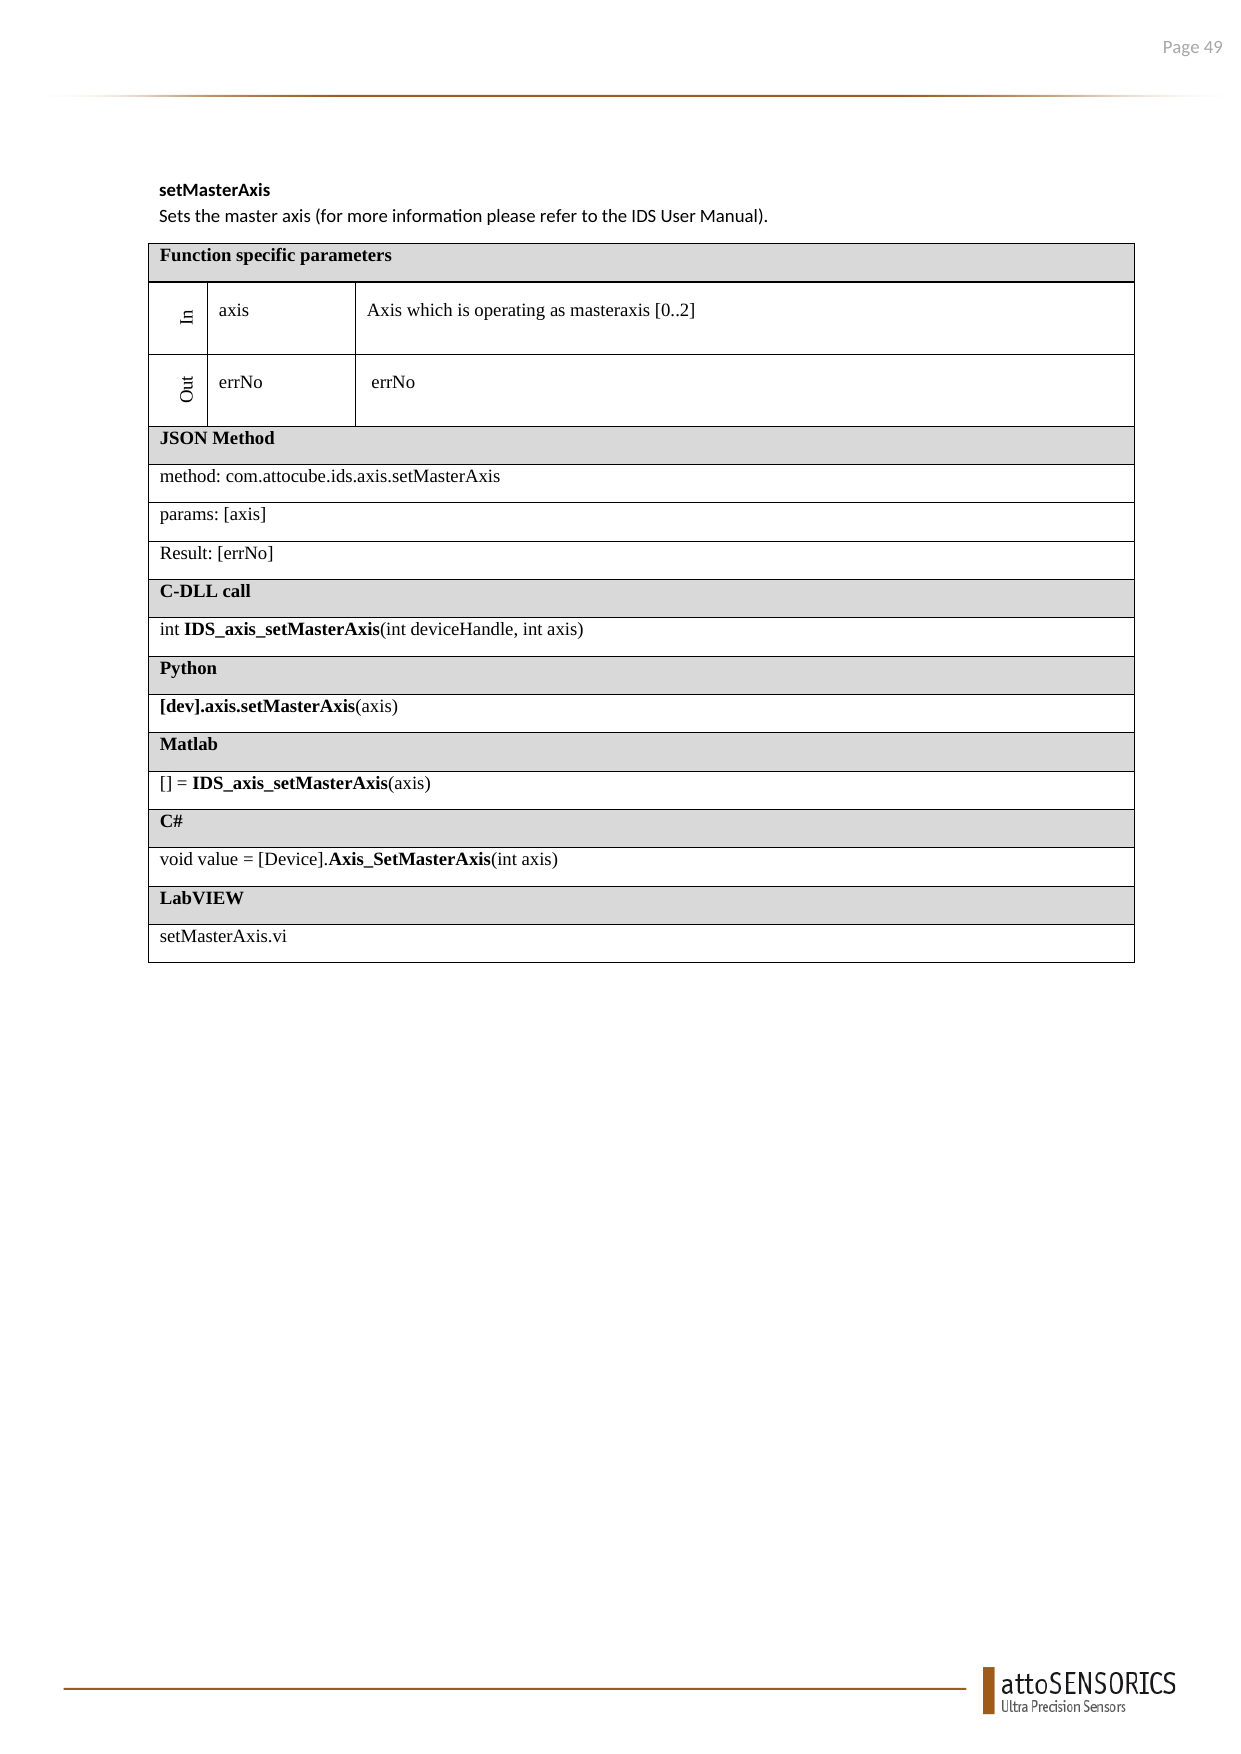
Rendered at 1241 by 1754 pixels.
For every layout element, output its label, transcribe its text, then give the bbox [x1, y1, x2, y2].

table_header JSON Method [149, 427, 1134, 464]
table_cell Out [149, 355, 207, 426]
picture [63, 1666, 1214, 1715]
table_cell errNo [356, 355, 1134, 426]
table_header setMasterAxis.vi [149, 925, 1134, 962]
table_header Function specific parameters [149, 244, 1134, 281]
table_header Python [149, 657, 1134, 694]
table_cell Result: [errNo] [149, 542, 1134, 579]
table_cell errNo [208, 355, 355, 426]
table_header C-DLL call [149, 580, 1134, 617]
table_header void value = [Device].Axis_SetMasterAxis(int axis) [149, 848, 1134, 886]
table_header setMasterAxis Sets the master axis (for more information please refer to the IDS User Manual). [148, 178, 1134, 243]
table_header [dev].axis.setMasterAxis(axis) [149, 695, 1134, 732]
table_header [] = IDS_axis_setMasterAxis(axis) [149, 772, 1134, 809]
table_cell params: [axis] [149, 503, 1134, 541]
table_header LabVIEW [149, 887, 1134, 924]
table_header int IDS_axis_setMasterAxis(int deviceHandle, int axis) [149, 618, 1134, 656]
table_header C# [149, 810, 1134, 847]
picture [46, 84, 1228, 110]
table_header Matlab [149, 733, 1134, 771]
table_header method: com.attocube.ids.axis.setMasterAxis [149, 465, 1134, 502]
table_header In [149, 283, 207, 353]
table_header axis [208, 283, 355, 353]
table_header Axis which is operating as masteraxis [0..2] [356, 283, 1134, 353]
